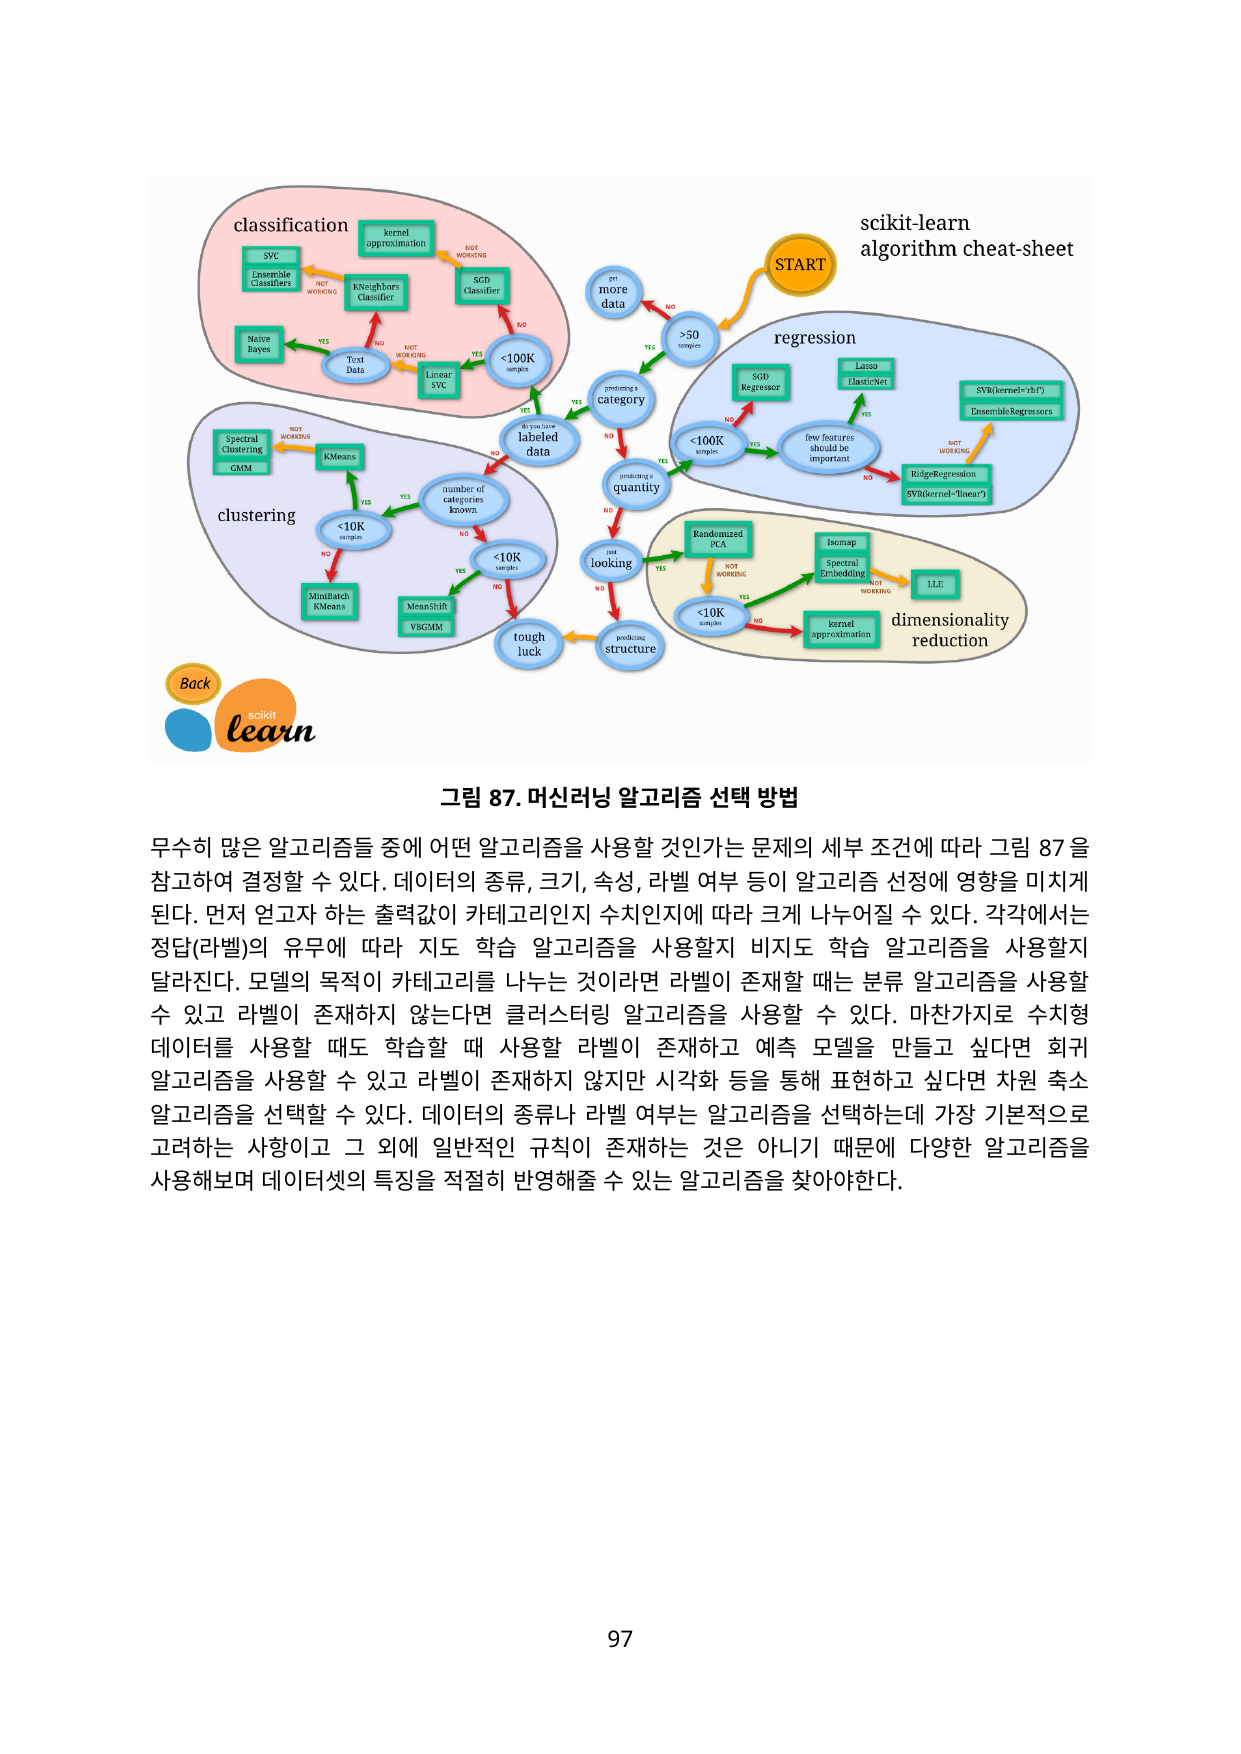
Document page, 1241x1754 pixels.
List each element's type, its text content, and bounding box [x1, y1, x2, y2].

text 그림 87. 머신러닝 알고리즘 선택 방법 [150, 780, 1090, 813]
picture [150, 177, 1091, 764]
text 무수히 많은 알고리즘들 중에 어떤 알고리즘을 사용할 것인가는 문제의 세부 조건에 따라 그림 74을 참고하여 결정할 수 있다. 데이터의 종류, 크기, 속성, 라벨 여부 등이 알고리즘 선정에 영향을 미치게 된다. 먼저 얻고자 하는 출력값이 카테고리인지 수치인지에 따라 크게 나누어질 수 있다. 각각에서는 정답(라벨)의 유무에 따라 지도 학습 알고리즘을 사용할지 비지도 학습 알고리즘을 사용할지 달라진다. 모델의 목적이 카테고리를 나누는 것이라면 라벨이 존재할 때는 분류 알고리즘을 사용할 수 있고 라벨이 존재하지 않는다면 클러스터링 알고리즘을 사용할 수 있다. 마찬가지로 수치형 데이터를 사용할 때도 학습할 때 사용할 라벨이 존재하고 예측 모델을 만들고 싶다면 회귀 알고리즘을 사용할 수 있고 라벨이 존재하지 않지만 시각화 등을 통해 표현하고 싶다면 차원 축소 알고리즘을 선택할 수 있다. 데이터의 종류나 라벨 여부는 알고리즘을 선택하는데 가장 기본적으로 고려하는 사항이고 그 외에 일반적인 규칙이 존재하는 것은 아니기 때문에 다양한 알고리즘을 사용해보며 데이터셋의 특징을 적절히 반영해줄 수 있는 알고리즘을 찾아야한다. [150, 830, 1090, 1196]
